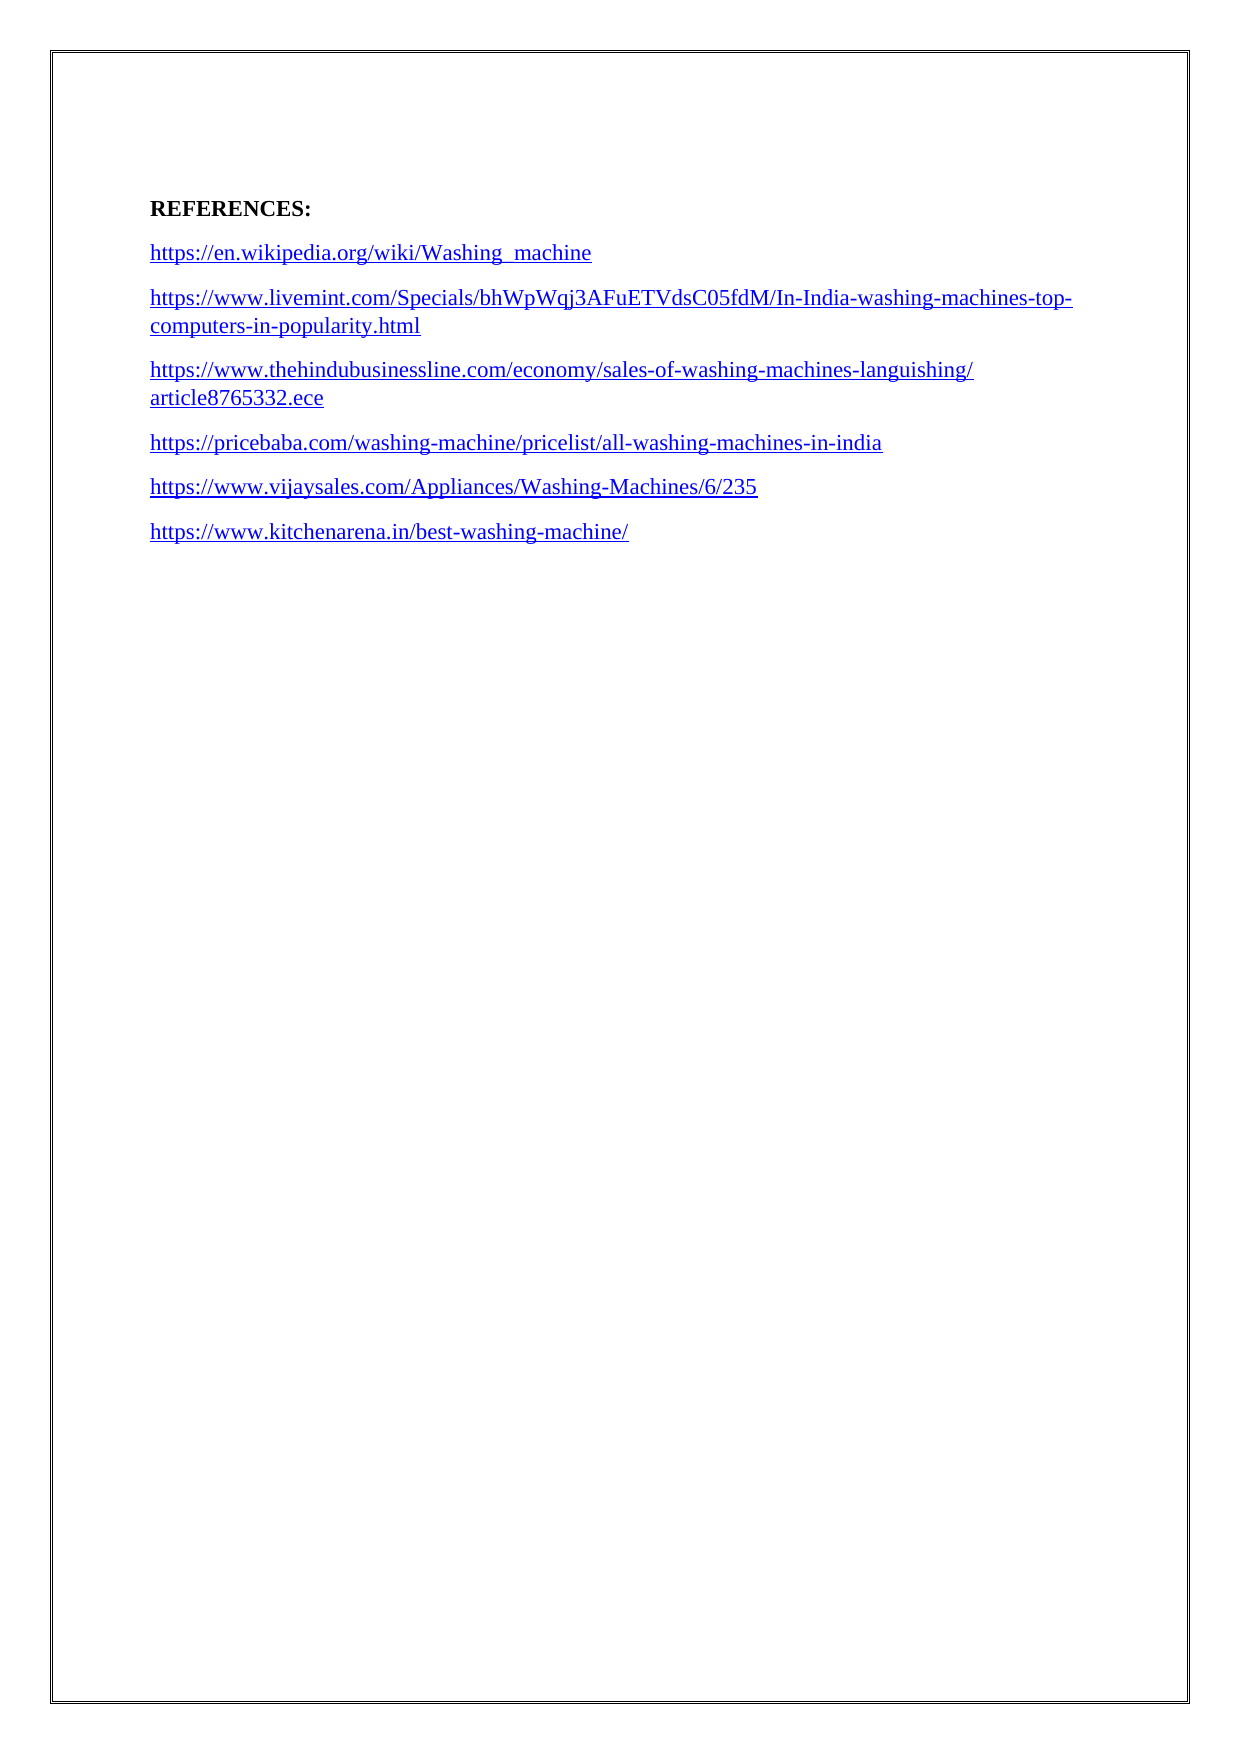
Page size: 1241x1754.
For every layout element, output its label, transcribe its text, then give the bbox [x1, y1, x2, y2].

text https://en.wikipedia.org/wiki/Washing_machine [150, 239, 1090, 266]
text REFERENCES: [150, 194, 1090, 221]
text https://www.thehindubusinessline.com/economy/sales-of-washing-machines-languishing/article8765332.ece [150, 356, 1090, 411]
text https://pricebaba.com/washing-machine/pricelist/all-washing-machines-in-india [150, 429, 1090, 455]
text https://www.livemint.com/Specials/bhWpWqj3AFuETVdsC05fdM/In-India-washing-machines-top-computers-in-popularity.html [150, 284, 1090, 338]
text https://www.kitchenarena.in/best-washing-machine/ [150, 518, 1090, 544]
text https://www.vijaysales.com/Appliances/Washing-Machines/6/235 [150, 473, 1090, 500]
